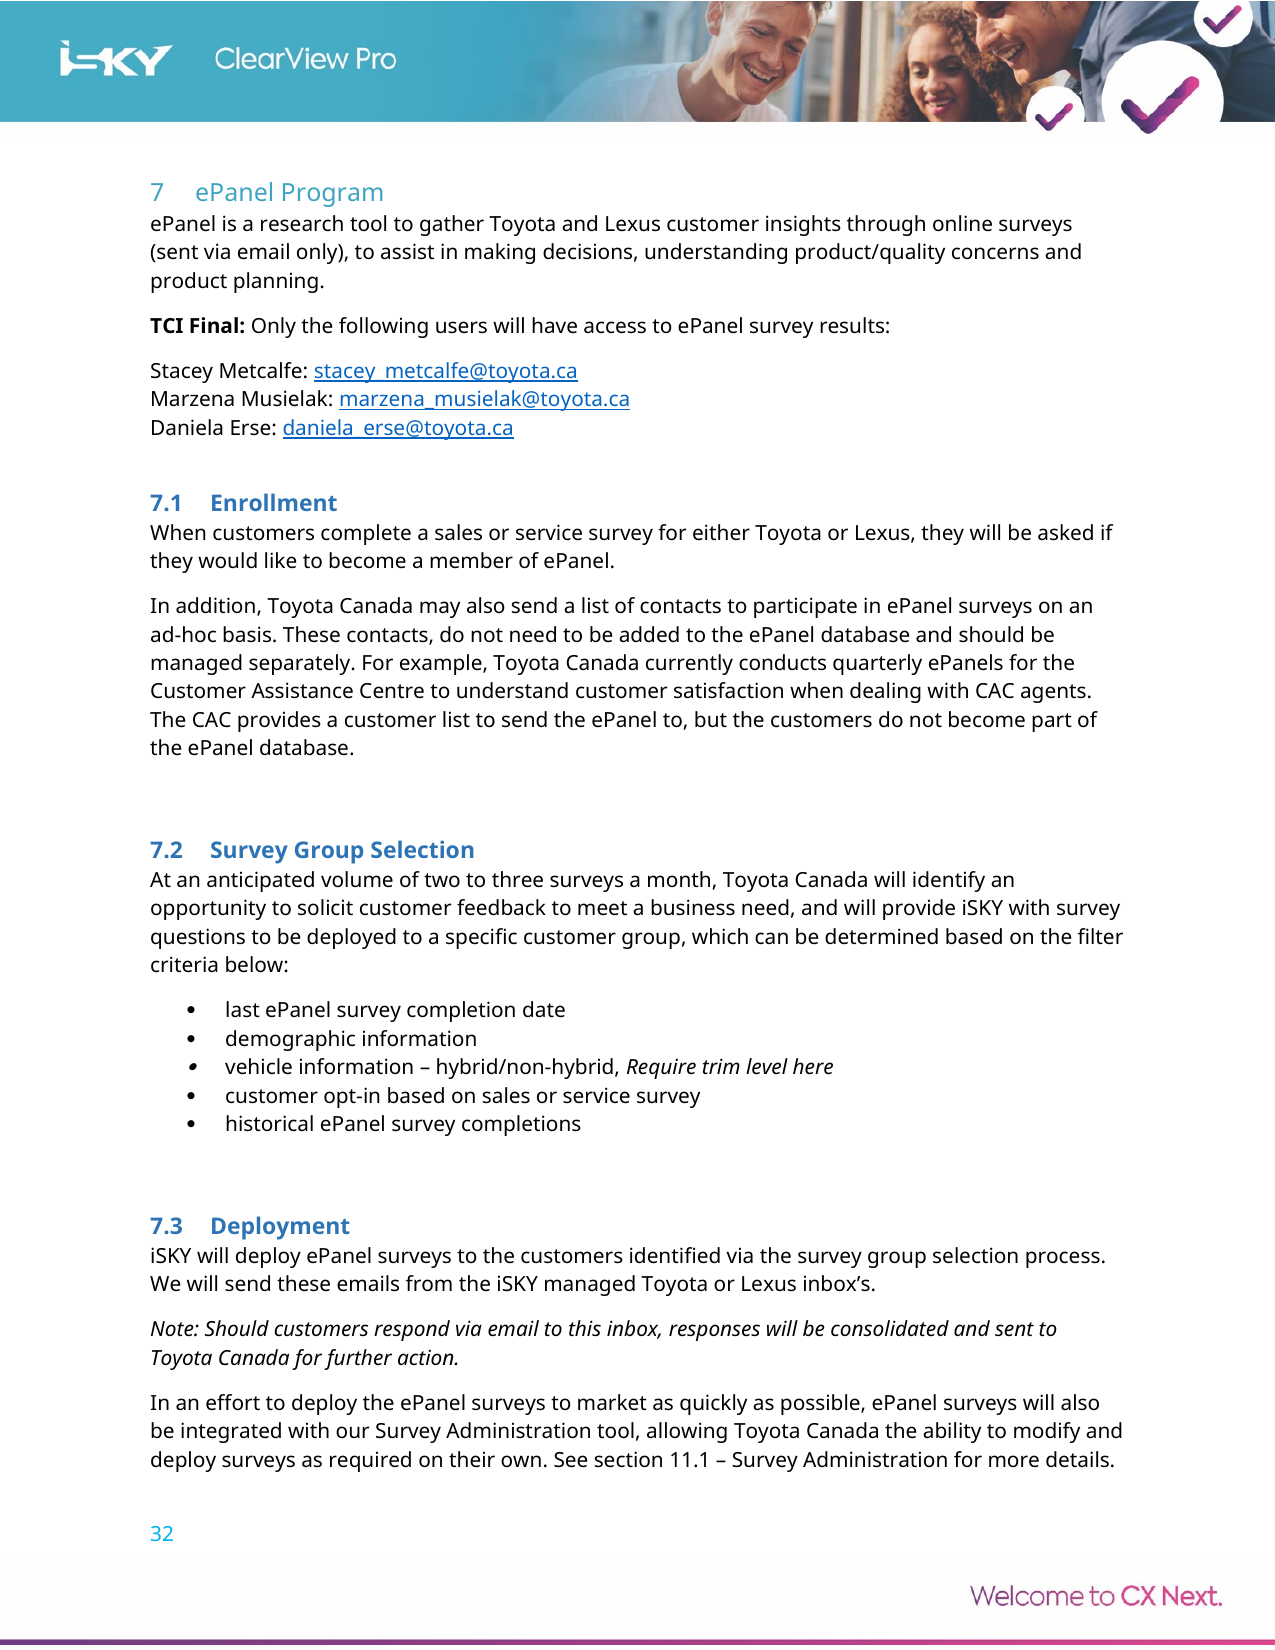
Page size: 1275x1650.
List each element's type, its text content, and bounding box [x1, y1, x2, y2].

text When customers complete a sales or service survey for either Toyota or Lexus, they will be asked if they would like to become a member of ePanel. [150, 518, 1125, 575]
picture [0, 1, 1275, 139]
list vehicle information – hybrid/non-hybrid, Require trim level here [187, 1052, 1125, 1081]
subtitle Survey Group Selection [150, 834, 1125, 865]
text Daniela Erse: daniela_erse@toyota.ca [150, 413, 1125, 441]
text ePanel Program [150, 175, 1125, 209]
list demographic information [187, 1024, 1125, 1052]
text TCI Final: Only the following users will have access to ePanel survey results: [150, 311, 1125, 339]
subtitle Deployment [150, 1209, 1125, 1241]
text Marzena Musielak: marzena_musielak@toyota.ca [150, 384, 1125, 413]
text Note: Should customers respond via email to this inbox, responses will be consolidated and sent to Toyota Canada for further action. [150, 1314, 1125, 1371]
text ePanel is a research tool to gather Toyota and Lexus customer insights through online surveys (sent via email only), to assist in making decisions, understanding product/quality concerns and product planning. [150, 209, 1125, 294]
list last ePanel survey completion date [187, 996, 1125, 1024]
subtitle Enrollment [150, 487, 1125, 518]
text In an effort to deploy the ePanel surveys to market as quickly as possible, ePanel surveys will also be integrated with our Survey Administration tool, allowing Toyota Canada the ability to modify and deploy surveys as required on their own. See section 11.1 – Survey Administration for more details. [150, 1388, 1125, 1473]
text In addition, Toyota Canada may also send a list of contacts to participate in ePanel surveys on an ad-hoc basis. These contacts, do not need to be added to the ePanel database and should be managed separately. For example, Toyota Canada currently conducts quarterly ePanels for the Customer Assistance Centre to understand customer satisfaction when dealing with CAC agents. The CAC provides a customer list to send the ePanel to, but the customers do not become part of the ePanel database. [150, 591, 1125, 762]
text At an anticipated volume of two to three surveys a month, Toyota Canada will identify an opportunity to solicit customer feedback to meet a business need, and will provide iSKY with survey questions to be deployed to a specific customer group, which can be determined based on the filter criteria below: [150, 865, 1125, 979]
list customer opt-in based on sales or service survey [187, 1081, 1125, 1109]
text iSKY will deploy ePanel surveys to the customers identified via the survey group selection process. We will send these emails from the iSKY managed Toyota or Lexus inbox’s. [150, 1241, 1125, 1298]
list historical ePanel survey completions [187, 1109, 1125, 1138]
text Stacey Metcalfe: stacey_metcalfe@toyota.ca [150, 356, 1125, 384]
picture [0, 1558, 1275, 1645]
